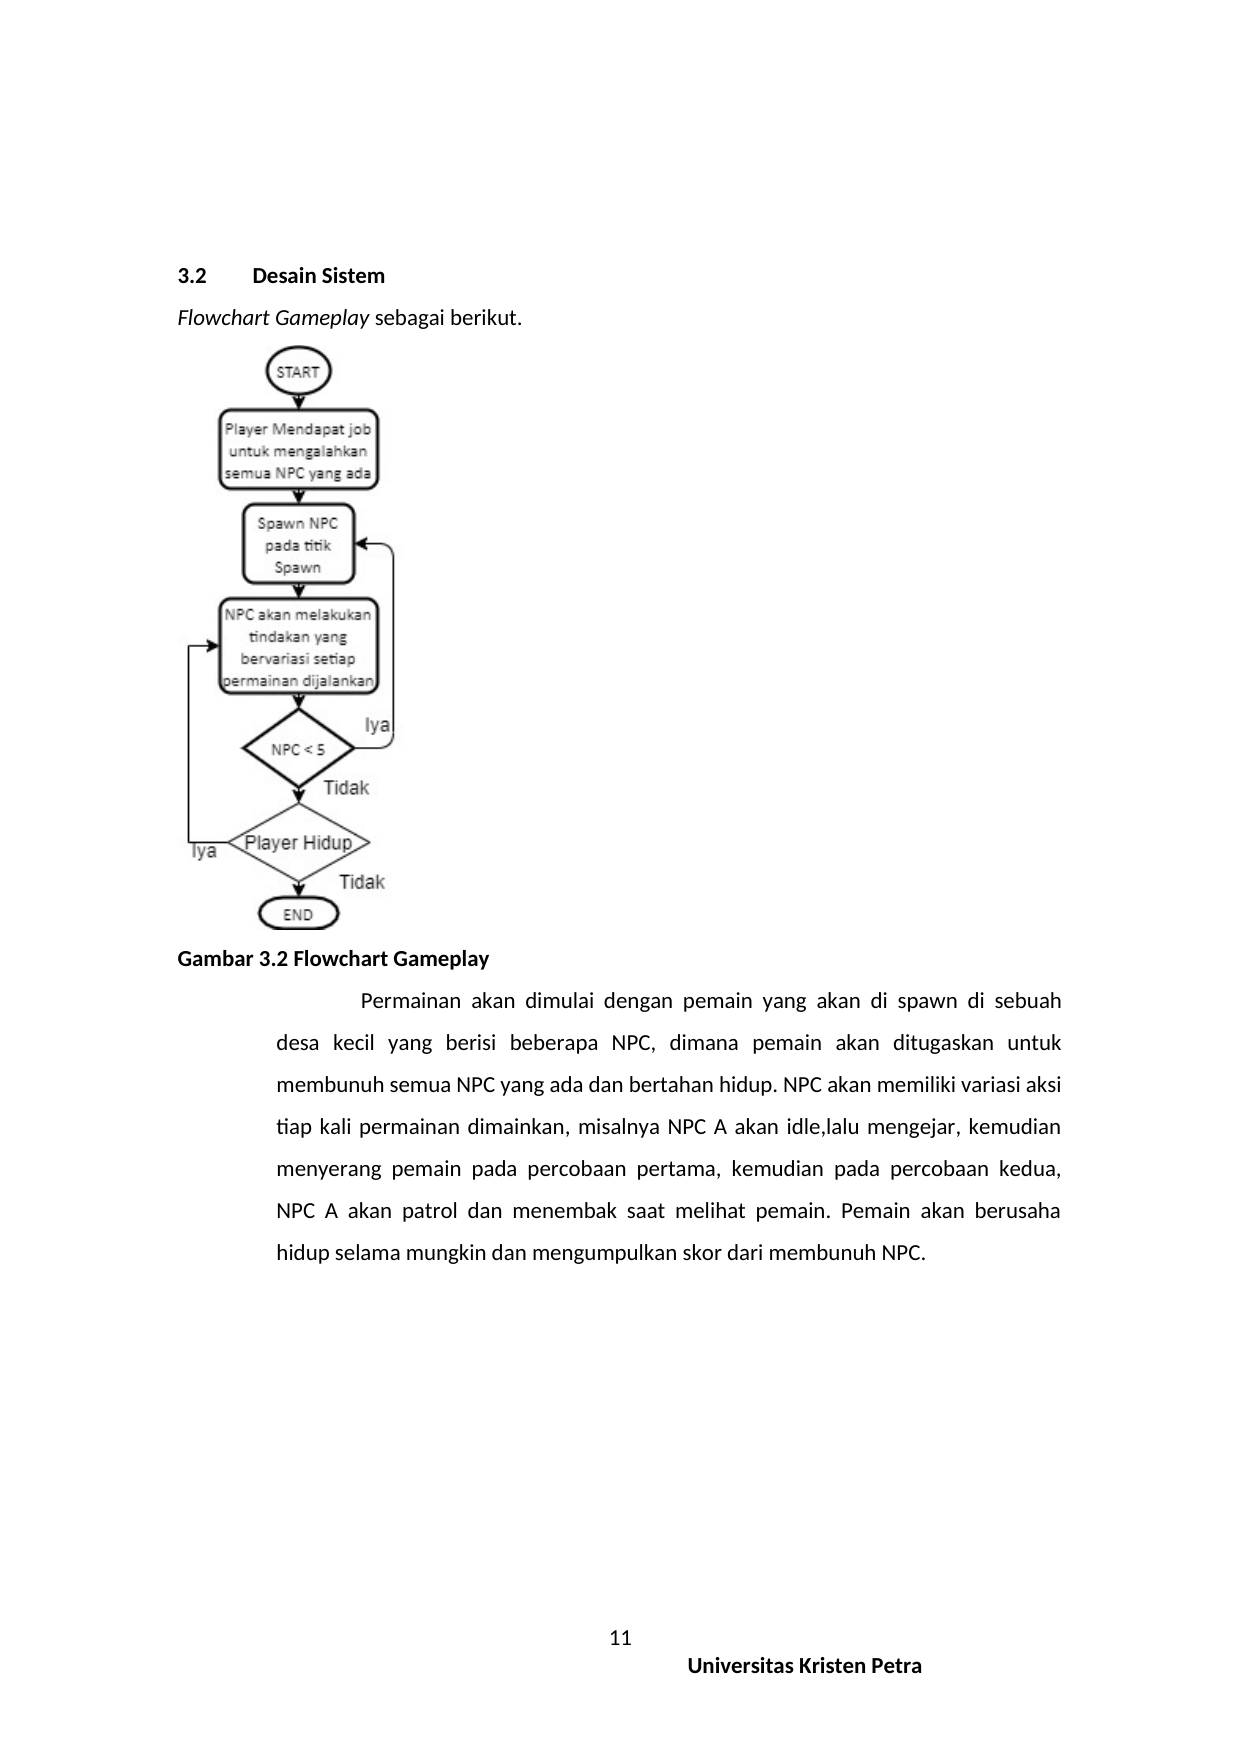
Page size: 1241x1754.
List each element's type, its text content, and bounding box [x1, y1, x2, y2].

text Flowchart Gameplay sebagai berikut. [177, 303, 1063, 331]
picture [177, 345, 407, 930]
text Permainan akan dimulai dengan pemain yang akan di spawn di sebuah desa kecil yang berisi beberapa NPC, dimana pemain akan ditugaskan untuk membunuh semua NPC yang ada dan bertahan hidup. NPC akan memiliki variasi aksi tiap kali permainan dimainkan, misalnya NPC A akan idle,lalu mengejar, kemudian menyerang pemain pada percobaan pertama, kemudian pada percobaan kedua, NPC A akan patrol dan menembak saat melihat pemain. Pemain akan berusaha hidup selama mungkin dan mengumpulkan skor dari membunuh NPC. [276, 986, 1063, 1266]
subtitle 3.2 Desain Sistem [177, 261, 1063, 289]
